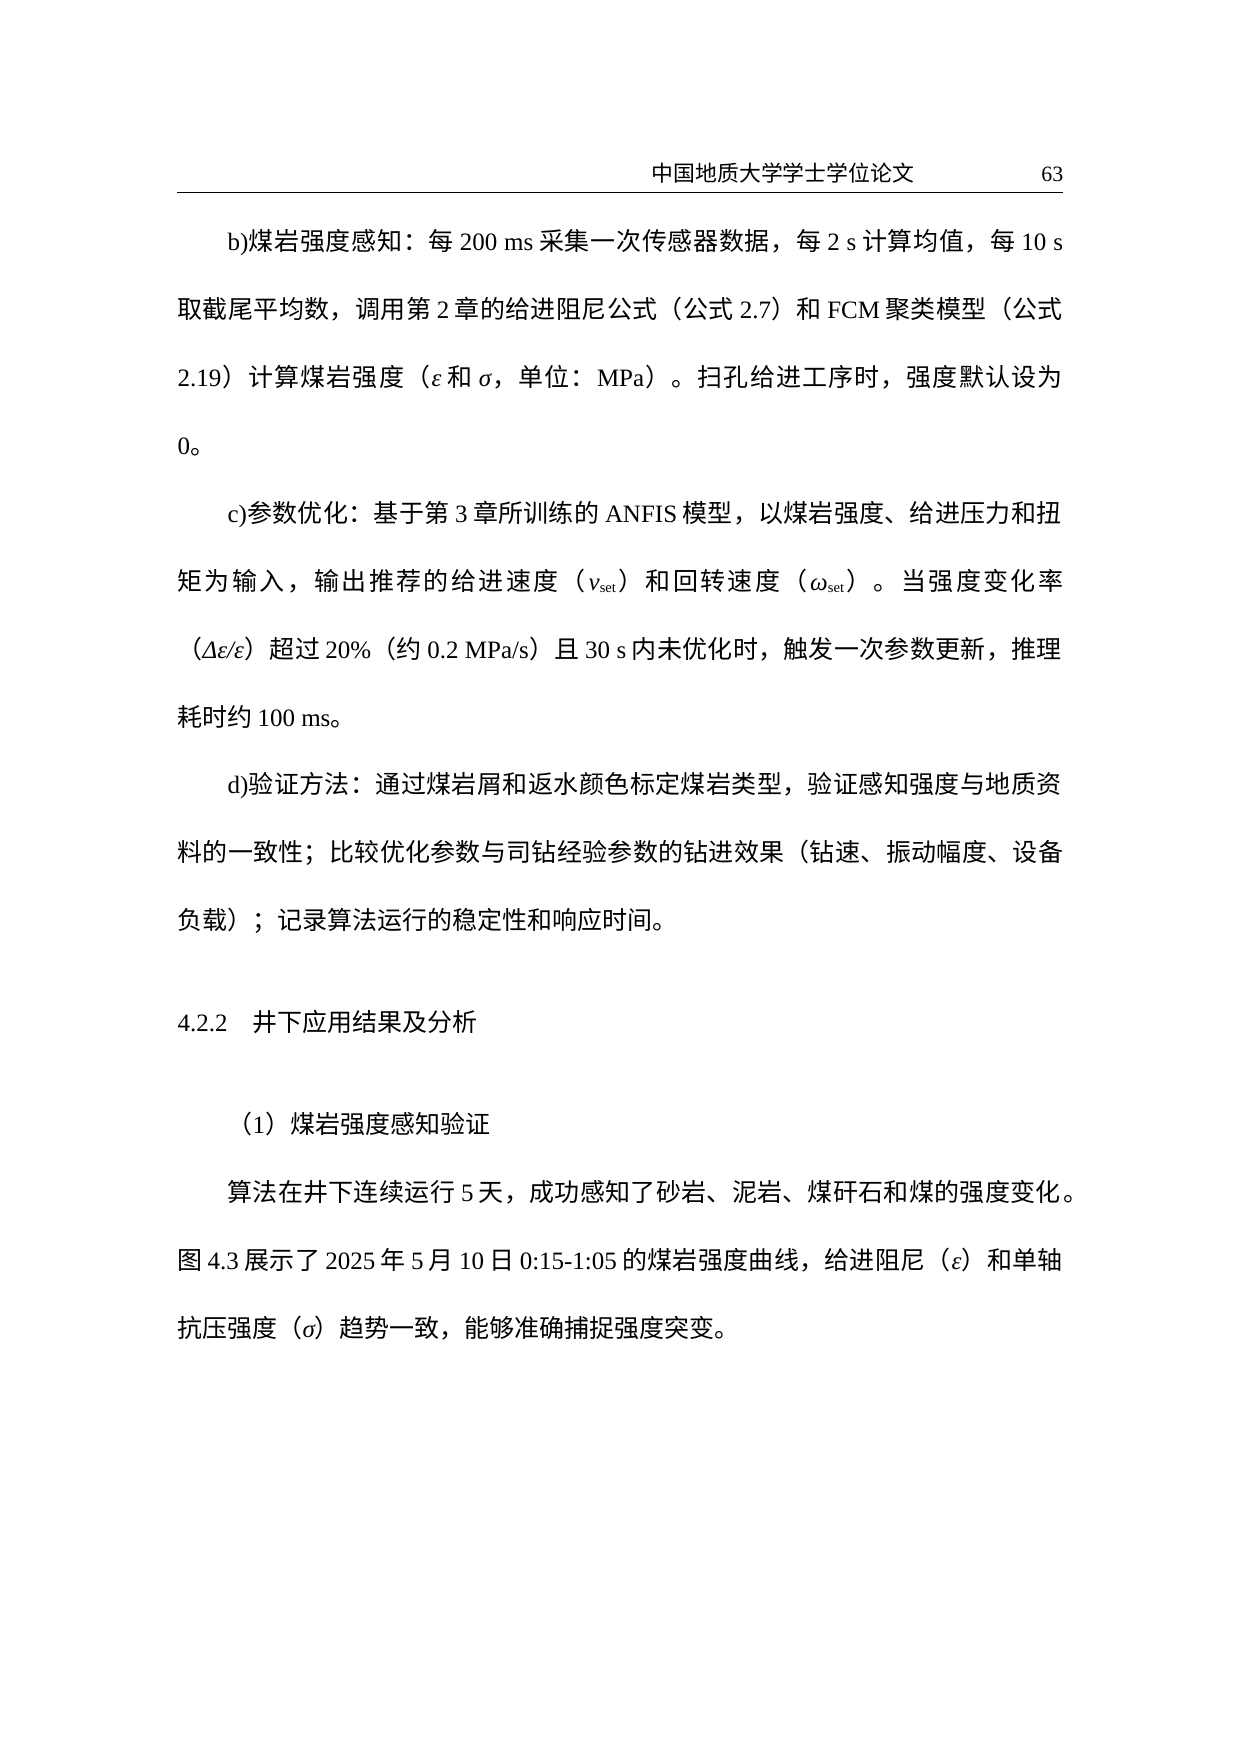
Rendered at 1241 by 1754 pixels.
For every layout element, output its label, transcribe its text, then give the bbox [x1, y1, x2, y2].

text 算法在井下连续运行5天，成功感知了砂岩、泥岩、煤矸石和煤的强度变化。图4.3展示了2025年5月10日0:15-1:05的煤岩强度曲线，给进阻尼（ε）和单轴抗压强度（σ）趋势一致，能够准确捕捉强度突变。 [177, 1157, 1063, 1360]
text c)参数优化：基于第3章所训练的ANFIS模型，以煤岩强度、给进压力和扭矩为输入，输出推荐的给进速度（vset）和回转速度（ωset）。当强度变化率（Δε/ε）超过20%（约0.2 MPa/s）且30 s内未优化时，触发一次参数更新，推理耗时约100 ms。 [177, 477, 1063, 749]
text （1）煤岩强度感知验证 [177, 1089, 1063, 1157]
title 4.2.2 井下应用结果及分析 [177, 987, 1063, 1055]
text b)煤岩强度感知：每200 ms采集一次传感器数据，每2 s计算均值，每10 s取截尾平均数，调用第2章的给进阻尼公式（公式2.7）和FCM聚类模型（公式2.19）计算煤岩强度（ε和σ，单位：MPa）。扫孔给进工序时，强度默认设为0。 [177, 206, 1063, 477]
text d)验证方法：通过煤岩屑和返水颜色标定煤岩类型，验证感知强度与地质资料的一致性；比较优化参数与司钻经验参数的钻进效果（钻速、振动幅度、设备负载）；记录算法运行的稳定性和响应时间。 [177, 749, 1063, 953]
